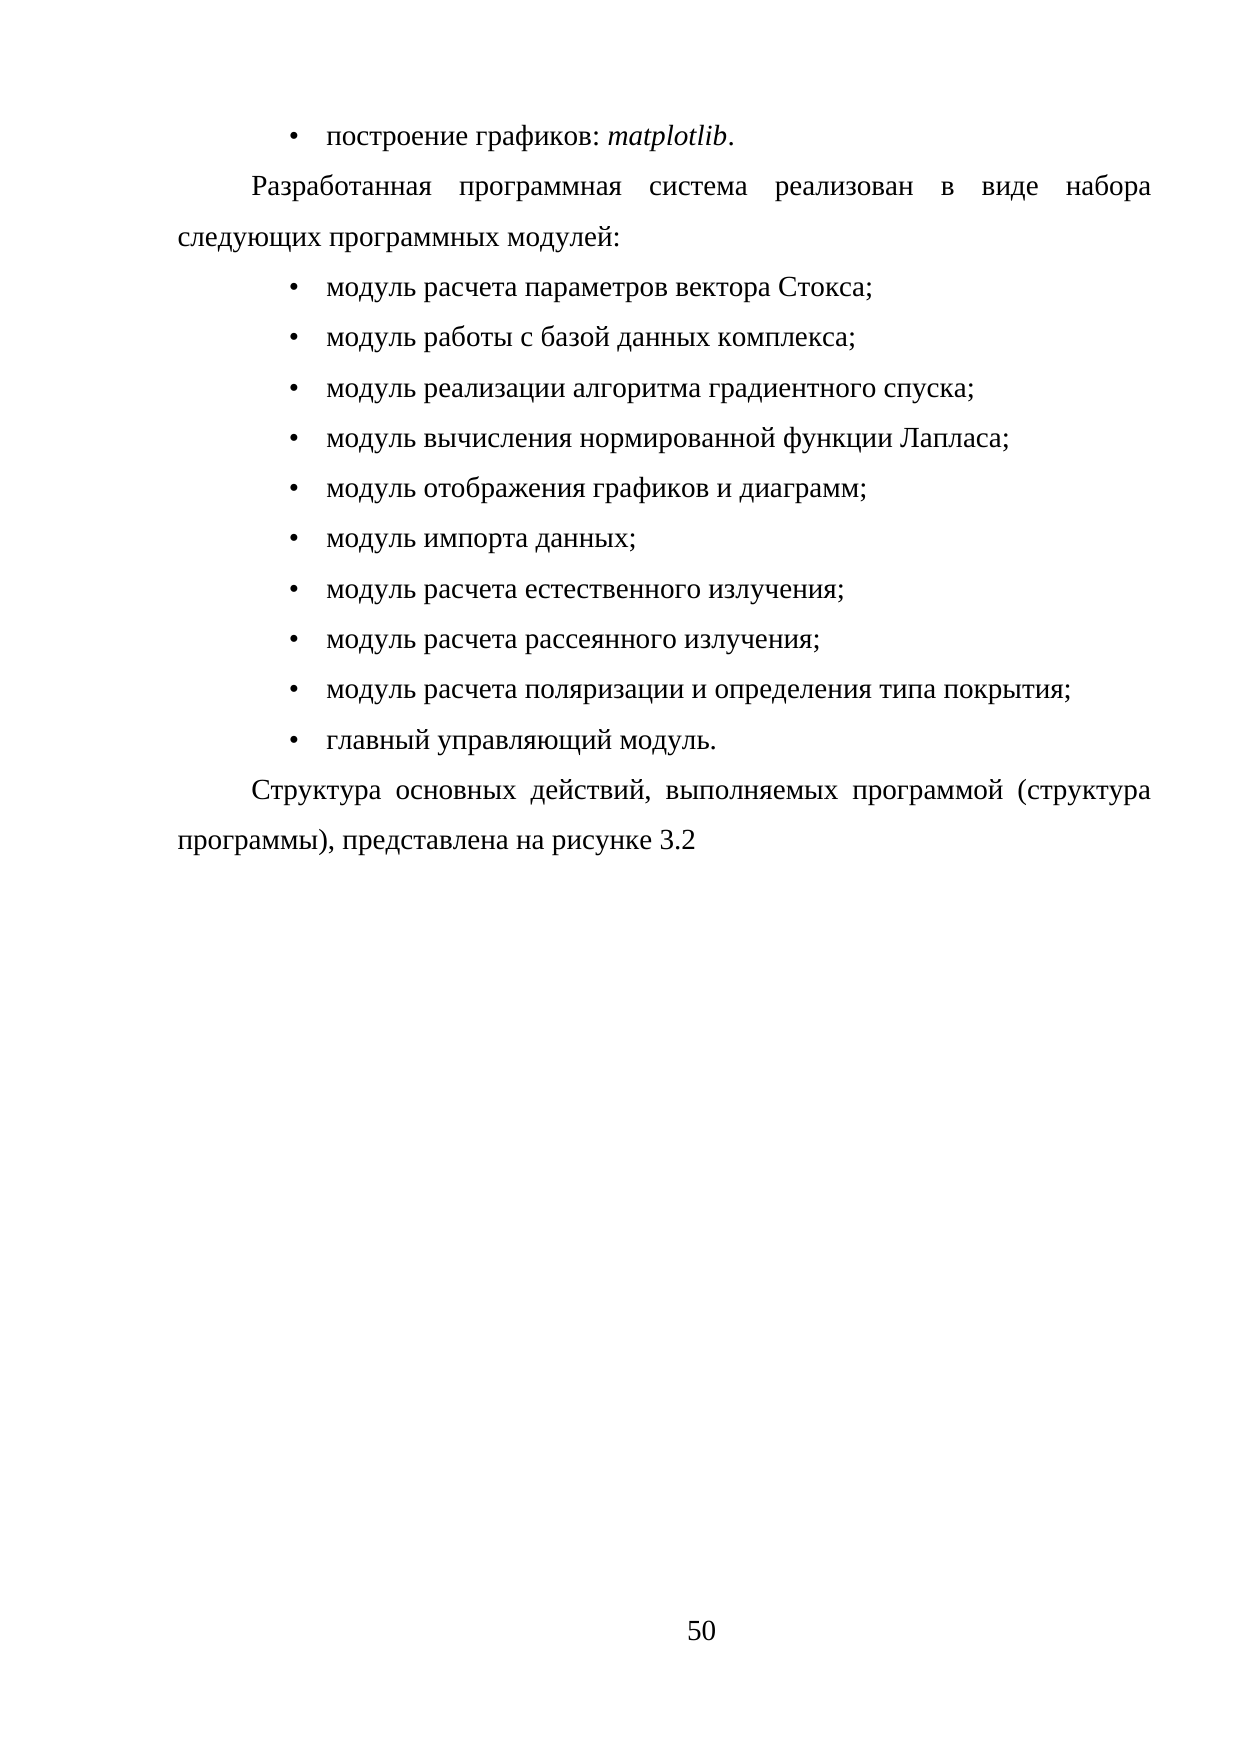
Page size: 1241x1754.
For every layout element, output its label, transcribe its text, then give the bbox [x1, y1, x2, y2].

list модуль работы с базой данных комплекса; [288, 319, 1152, 353]
list модуль расчета рассеянного излучения; [288, 621, 1152, 655]
list модуль расчета поляризации и определения типа покрытия; [288, 672, 1152, 705]
list модуль отображения графиков и диаграмм; [288, 470, 1152, 504]
list модуль расчета параметров вектора Стокса; [288, 269, 1152, 303]
text Структура основных действий, выполняемых программой (структура программы), представлена на рисунке 3.2 [177, 772, 1152, 856]
list модуль расчета естественного излучения; [288, 571, 1152, 604]
list модуль импорта данных; [288, 521, 1152, 554]
list модуль вычисления нормированной функции Лапласа; [288, 420, 1152, 453]
list модуль реализации алгоритма градиентного спуска; [288, 370, 1152, 403]
list главный управляющий модуль. [288, 722, 1152, 755]
list построение графиков: matplotlib. [288, 118, 1152, 152]
text Разработанная программная система реализован в виде набора следующих программных модулей: [177, 168, 1152, 252]
